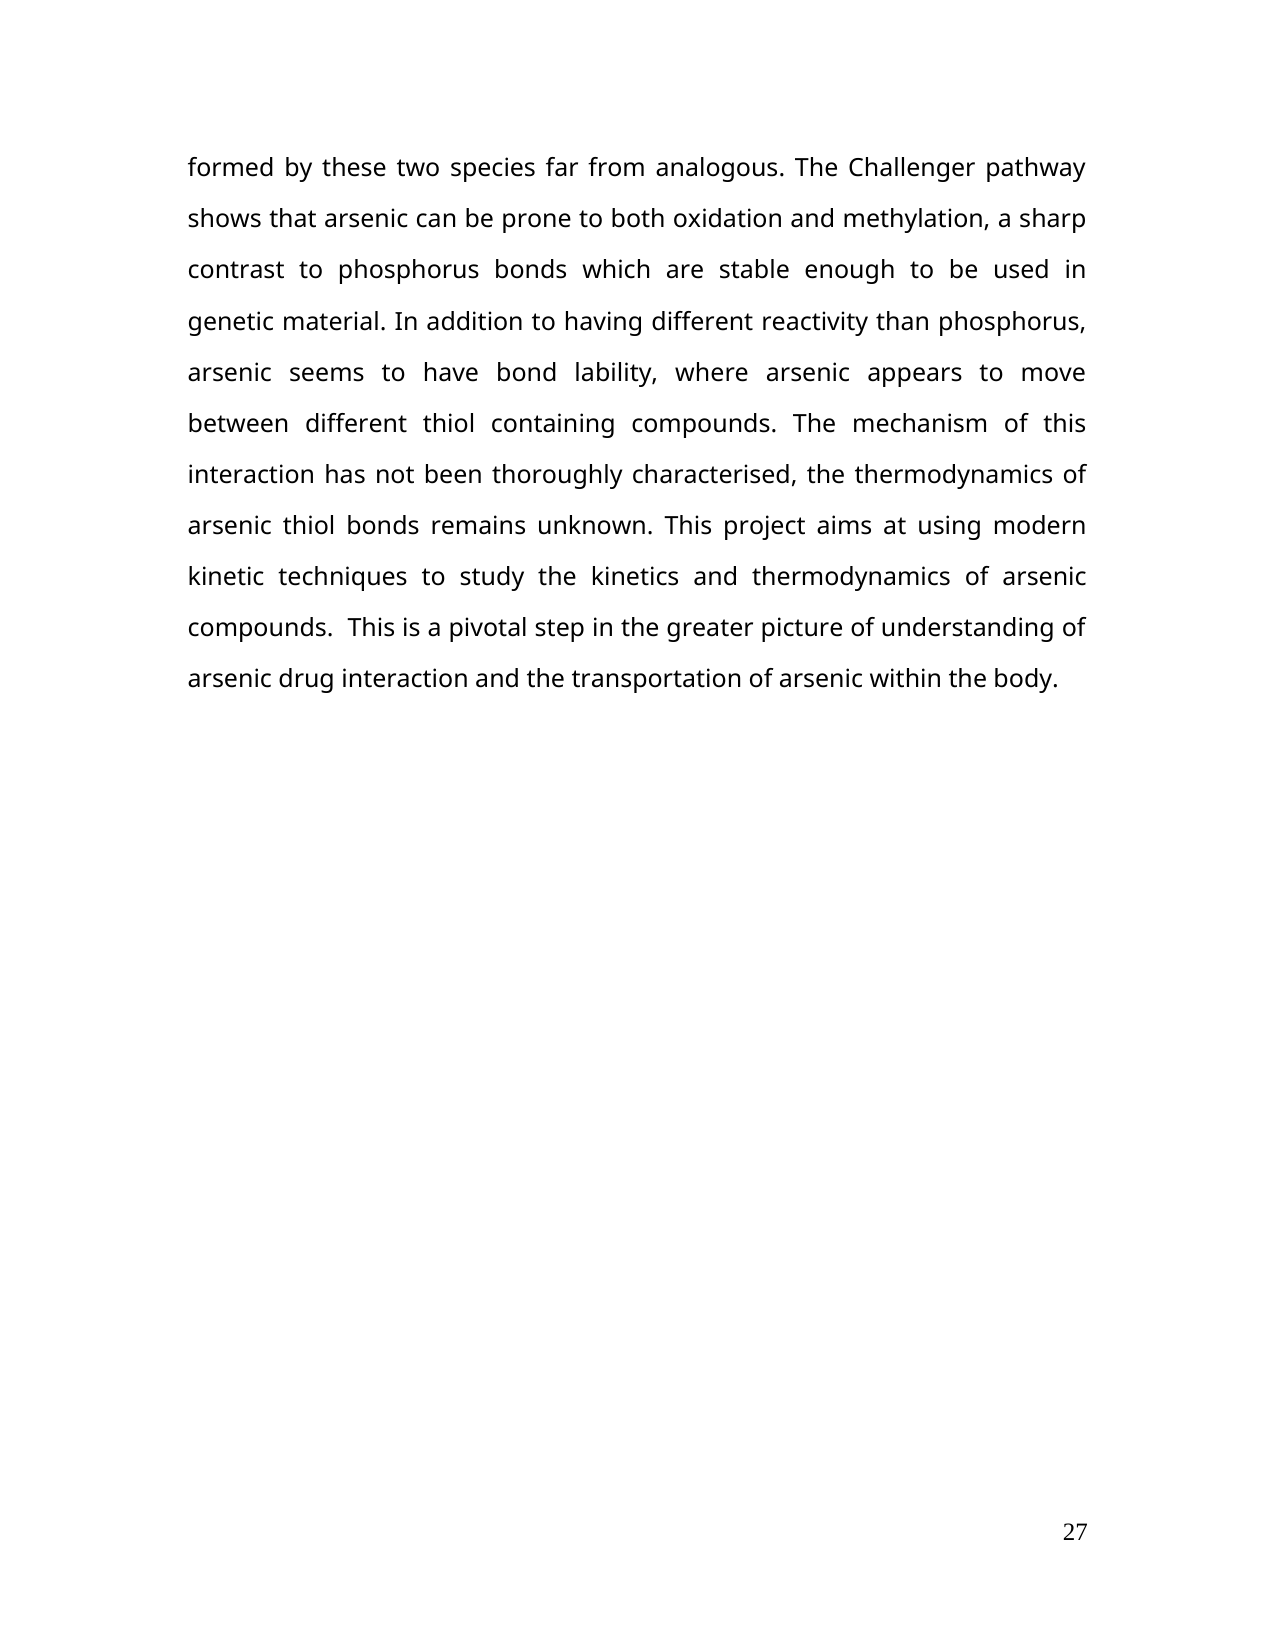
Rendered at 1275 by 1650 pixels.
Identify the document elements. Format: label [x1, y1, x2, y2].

text [187, 150, 1087, 694]
